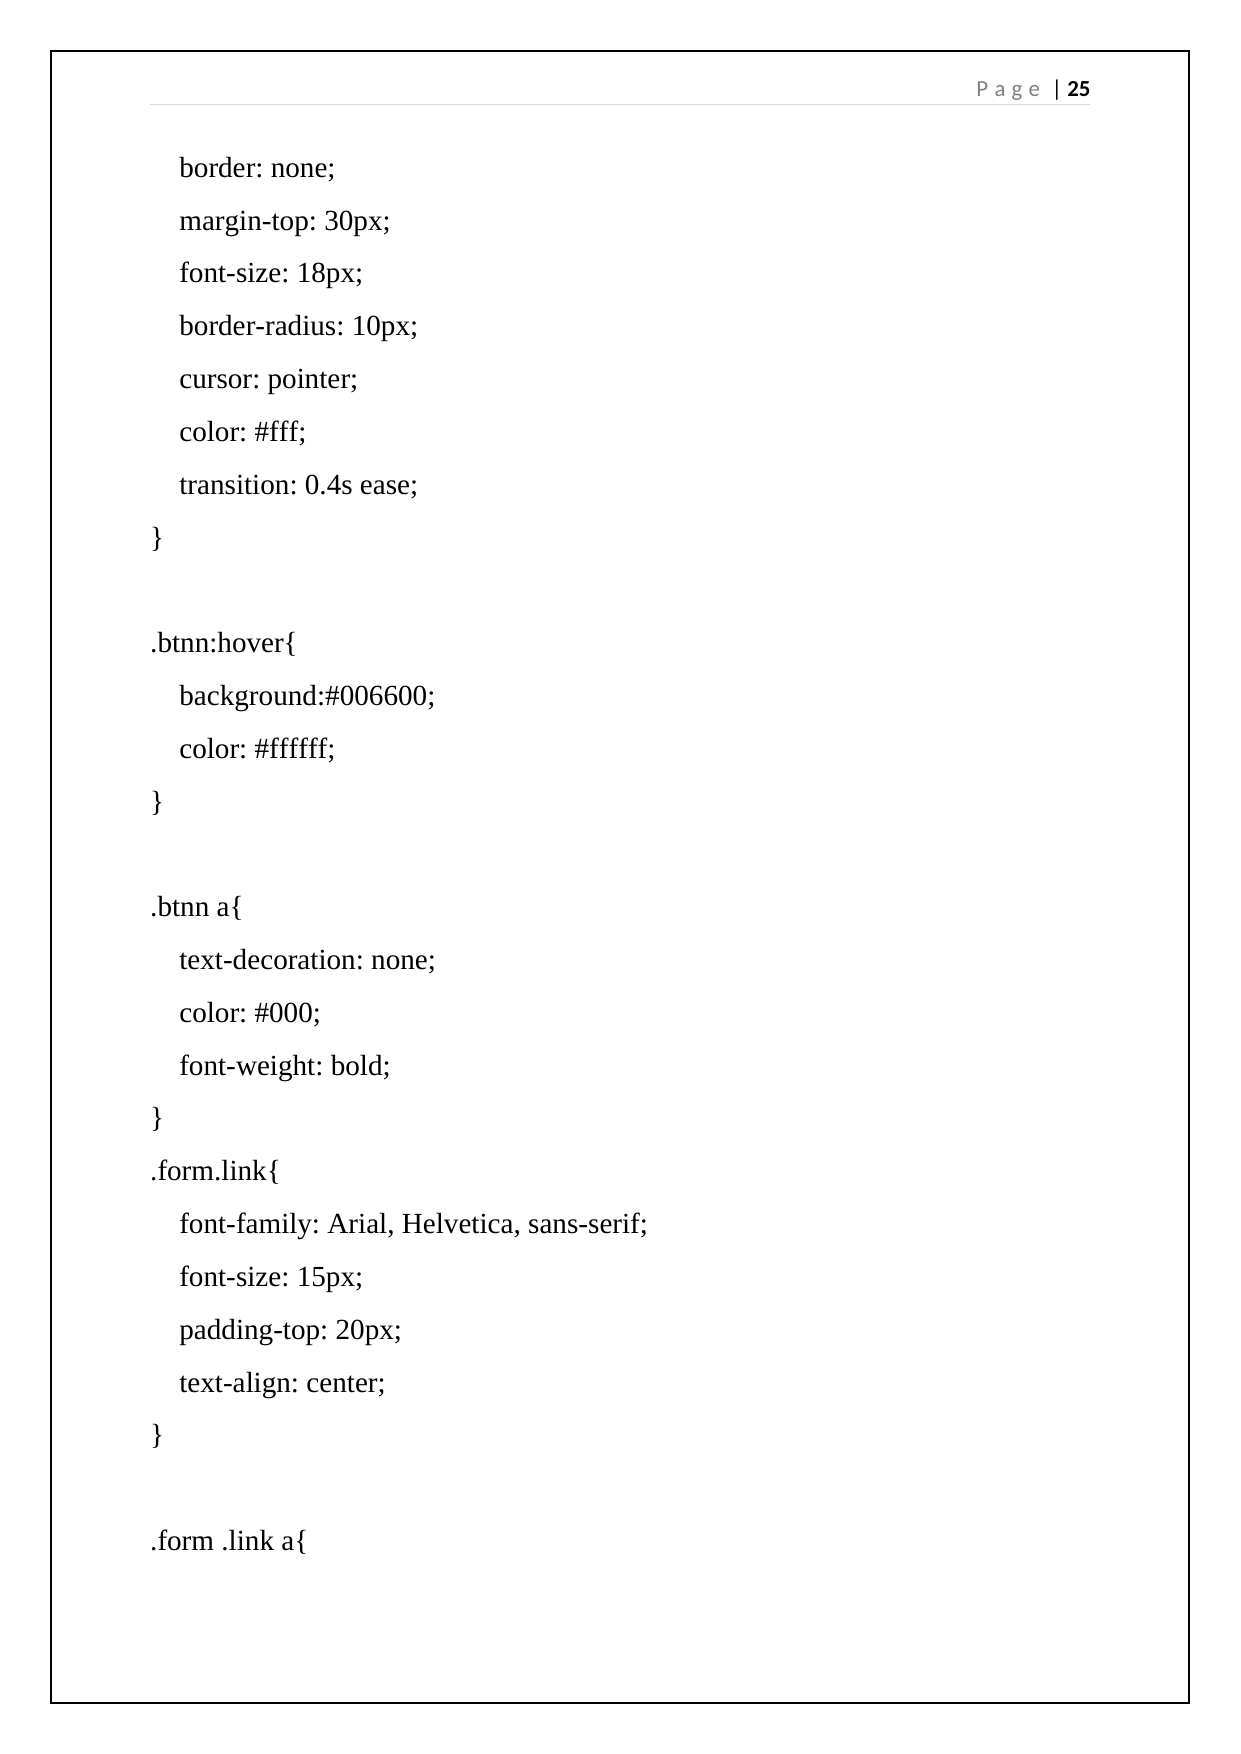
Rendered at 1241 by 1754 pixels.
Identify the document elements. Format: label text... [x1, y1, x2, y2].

text font-family: Arial, Helvetica, sans-serif; [150, 1206, 1090, 1240]
text } [150, 784, 1090, 817]
text font-size: 15px; [150, 1259, 1090, 1293]
text } [150, 1101, 1090, 1134]
text } [150, 1417, 1090, 1451]
text padding-top: 20px; [150, 1312, 1090, 1345]
text .form.link{ [150, 1153, 1090, 1187]
text margin-top: 30px; [150, 203, 1090, 236]
text font-weight: bold; [150, 1048, 1090, 1081]
text .btnn a{ [150, 889, 1090, 923]
text border-radius: 10px; [150, 308, 1090, 342]
text transition: 0.4s ease; [150, 467, 1090, 500]
text .btnn:hover{ [150, 625, 1090, 659]
text color: #ffffff; [150, 731, 1090, 764]
text cursor: pointer; [150, 361, 1090, 395]
text } [150, 520, 1090, 553]
text border: none; [150, 150, 1090, 183]
text .form .link a{ [150, 1523, 1090, 1557]
text color: #000; [150, 995, 1090, 1028]
text text-align: center; [150, 1365, 1090, 1398]
text color: #fff; [150, 414, 1090, 448]
text text-decoration: none; [150, 942, 1090, 976]
text font-size: 18px; [150, 256, 1090, 289]
text background:#006600; [150, 678, 1090, 712]
